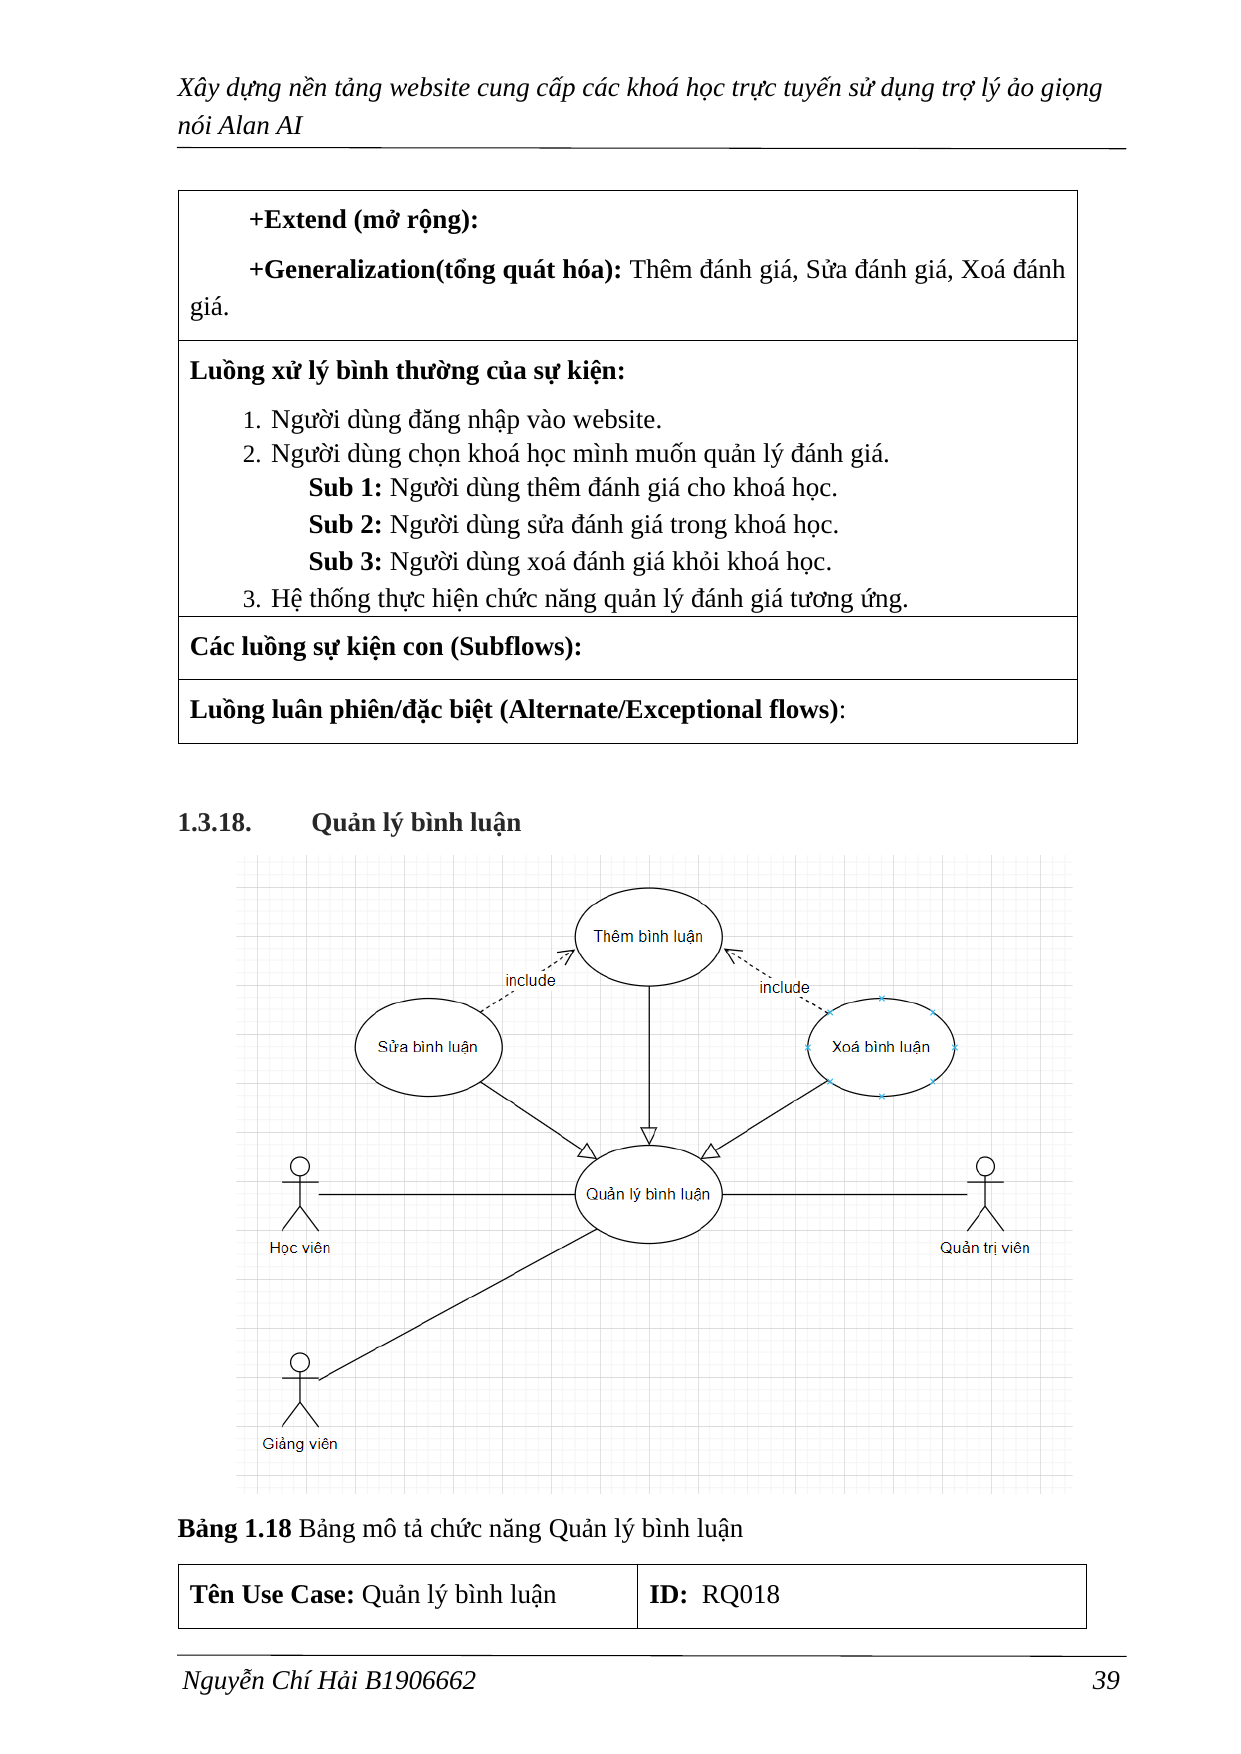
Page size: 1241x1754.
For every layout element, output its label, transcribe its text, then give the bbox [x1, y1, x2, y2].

table_cell Luồng xử lý bình thường của sự kiện: Người dùng đăng nhập vào website. Người dùng chọn khoá học mình muốn quản lý đánh giá. Sub 1: Người dùng thêm đánh giá cho khoá học. Sub 2: Người dùng sửa đánh giá trong khoá học. Sub 3: Người dùng xoá đánh giá khỏi khoá học. Hệ thống thực hiện chức năng quản lý đánh giá tương ứng. [179, 341, 1077, 616]
picture [236, 855, 1073, 1494]
table_cell Các luồng sự kiện con (Subflows): [179, 617, 1077, 679]
table_header ID: RQ018 [638, 1565, 1086, 1627]
table_header Tên Use Case: Quản lý bình luận [179, 1565, 637, 1627]
subtitle Quản lý bình luận [177, 806, 1122, 837]
table_cell Luồng luân phiên/đặc biệt (Alternate/Exceptional flows): [179, 680, 1077, 743]
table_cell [179, 191, 1077, 340]
text Bảng 1.18 Bảng mô tả chức năng Quản lý bình luận [177, 1512, 1122, 1543]
